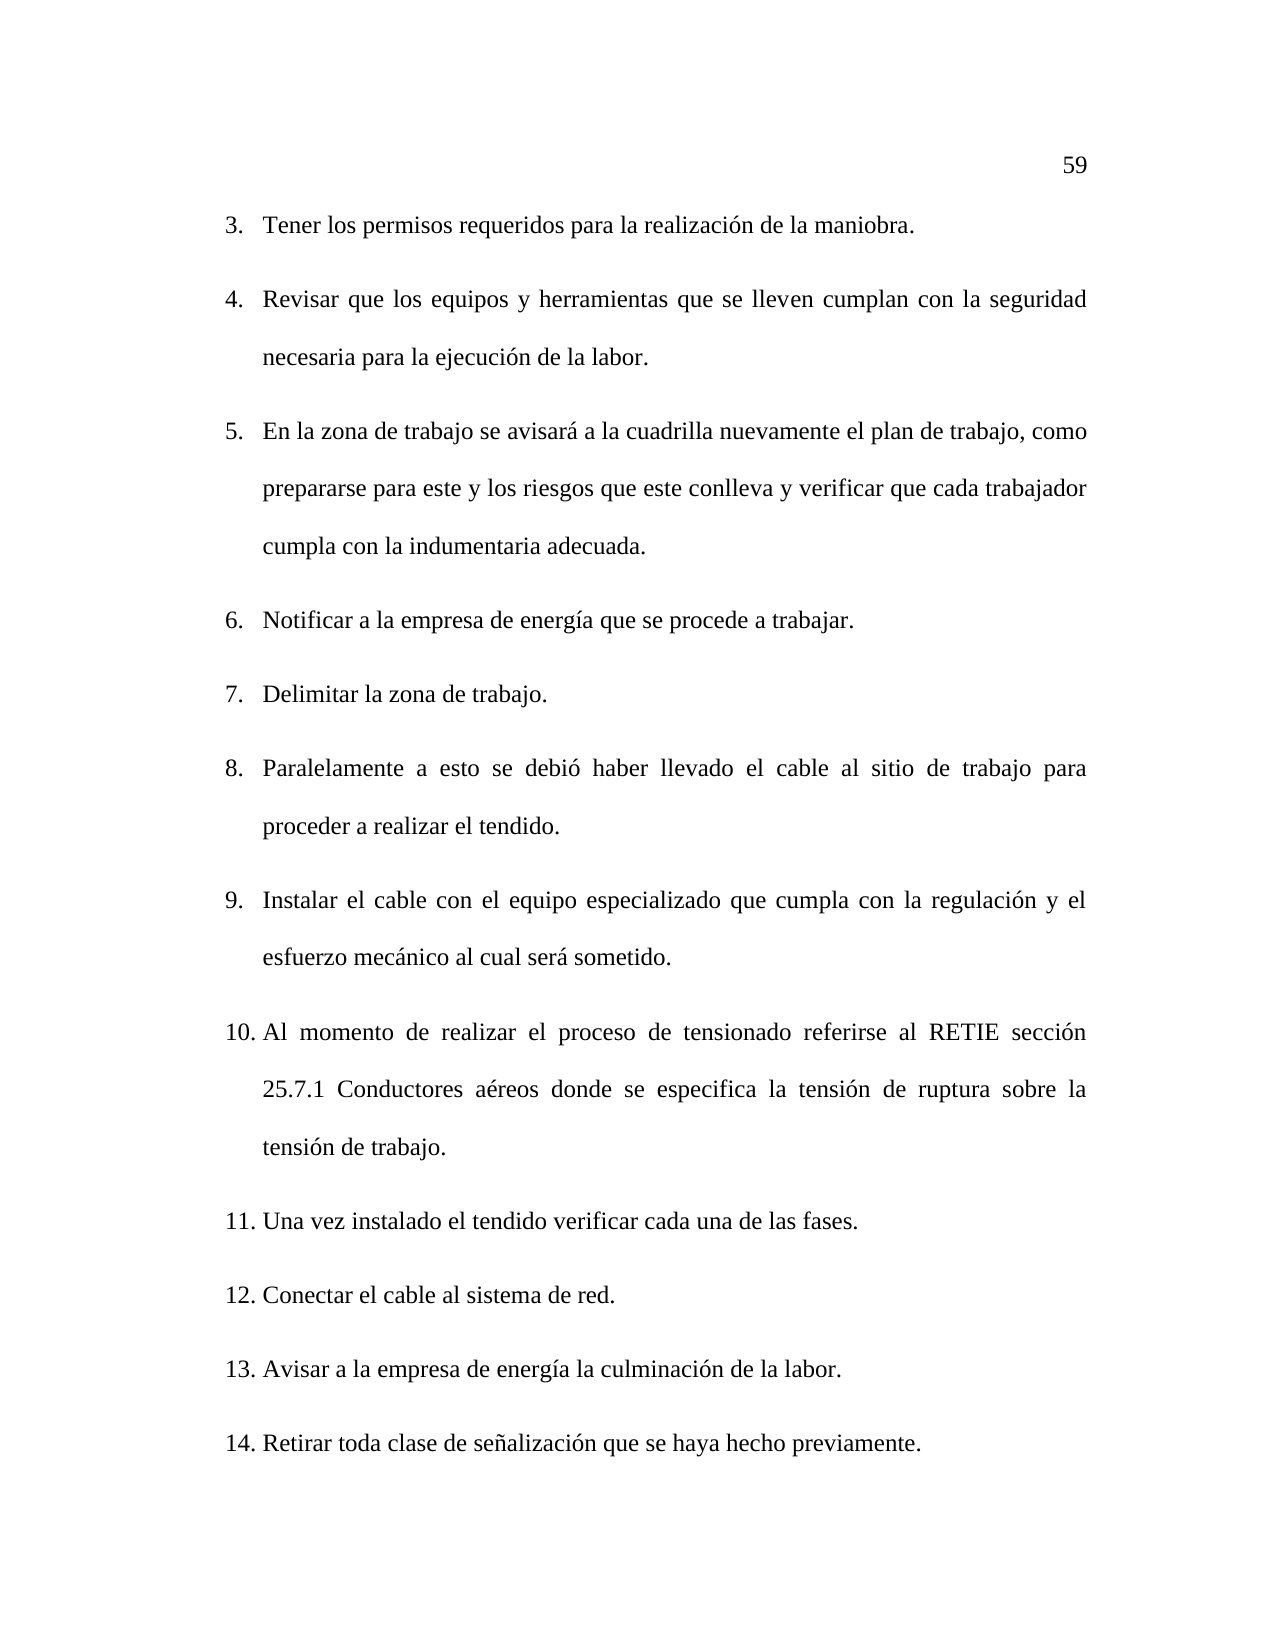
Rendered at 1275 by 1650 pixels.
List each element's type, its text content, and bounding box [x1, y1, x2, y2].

list Al momento de realizar el proceso de tensionado referirse al RETIE sección 25.7.1 Conductores aéreos donde se especifica la tensión de ruptura sobre la tensión de trabajo. [225, 1017, 1087, 1160]
list Revisar que los equipos y herramientas que se lleven cumplan con la seguridad necesaria para la ejecución de la labor. [225, 284, 1087, 370]
list Una vez instalado el tendido verificar cada una de las fases. [225, 1206, 1087, 1234]
list Paralelamente a esto se debió haber llevado el cable al sitio de trabajo para proceder a realizar el tendido. [225, 753, 1087, 839]
list Notificar a la empresa de energía que se procede a trabajar. [225, 605, 1087, 634]
list En la zona de trabajo se avisará a la cuadrilla nuevamente el plan de trabajo, como prepararse para este y los riesgos que este conlleva y verificar que cada trabajador cumpla con la indumentaria adecuada. [225, 416, 1087, 559]
list Delimitar la zona de trabajo. [225, 679, 1087, 708]
list Retirar toda clase de señalización que se haya hecho previamente. [225, 1428, 1087, 1457]
list Avisar a la empresa de energía la culminación de la labor. [225, 1354, 1087, 1383]
list Instalar el cable con el equipo especializado que cumpla con la regulación y el esfuerzo mecánico al cual será sometido. [225, 885, 1087, 971]
list Conectar el cable al sistema de red. [225, 1280, 1087, 1309]
list Tener los permisos requeridos para la realización de la maniobra. [225, 210, 1087, 239]
